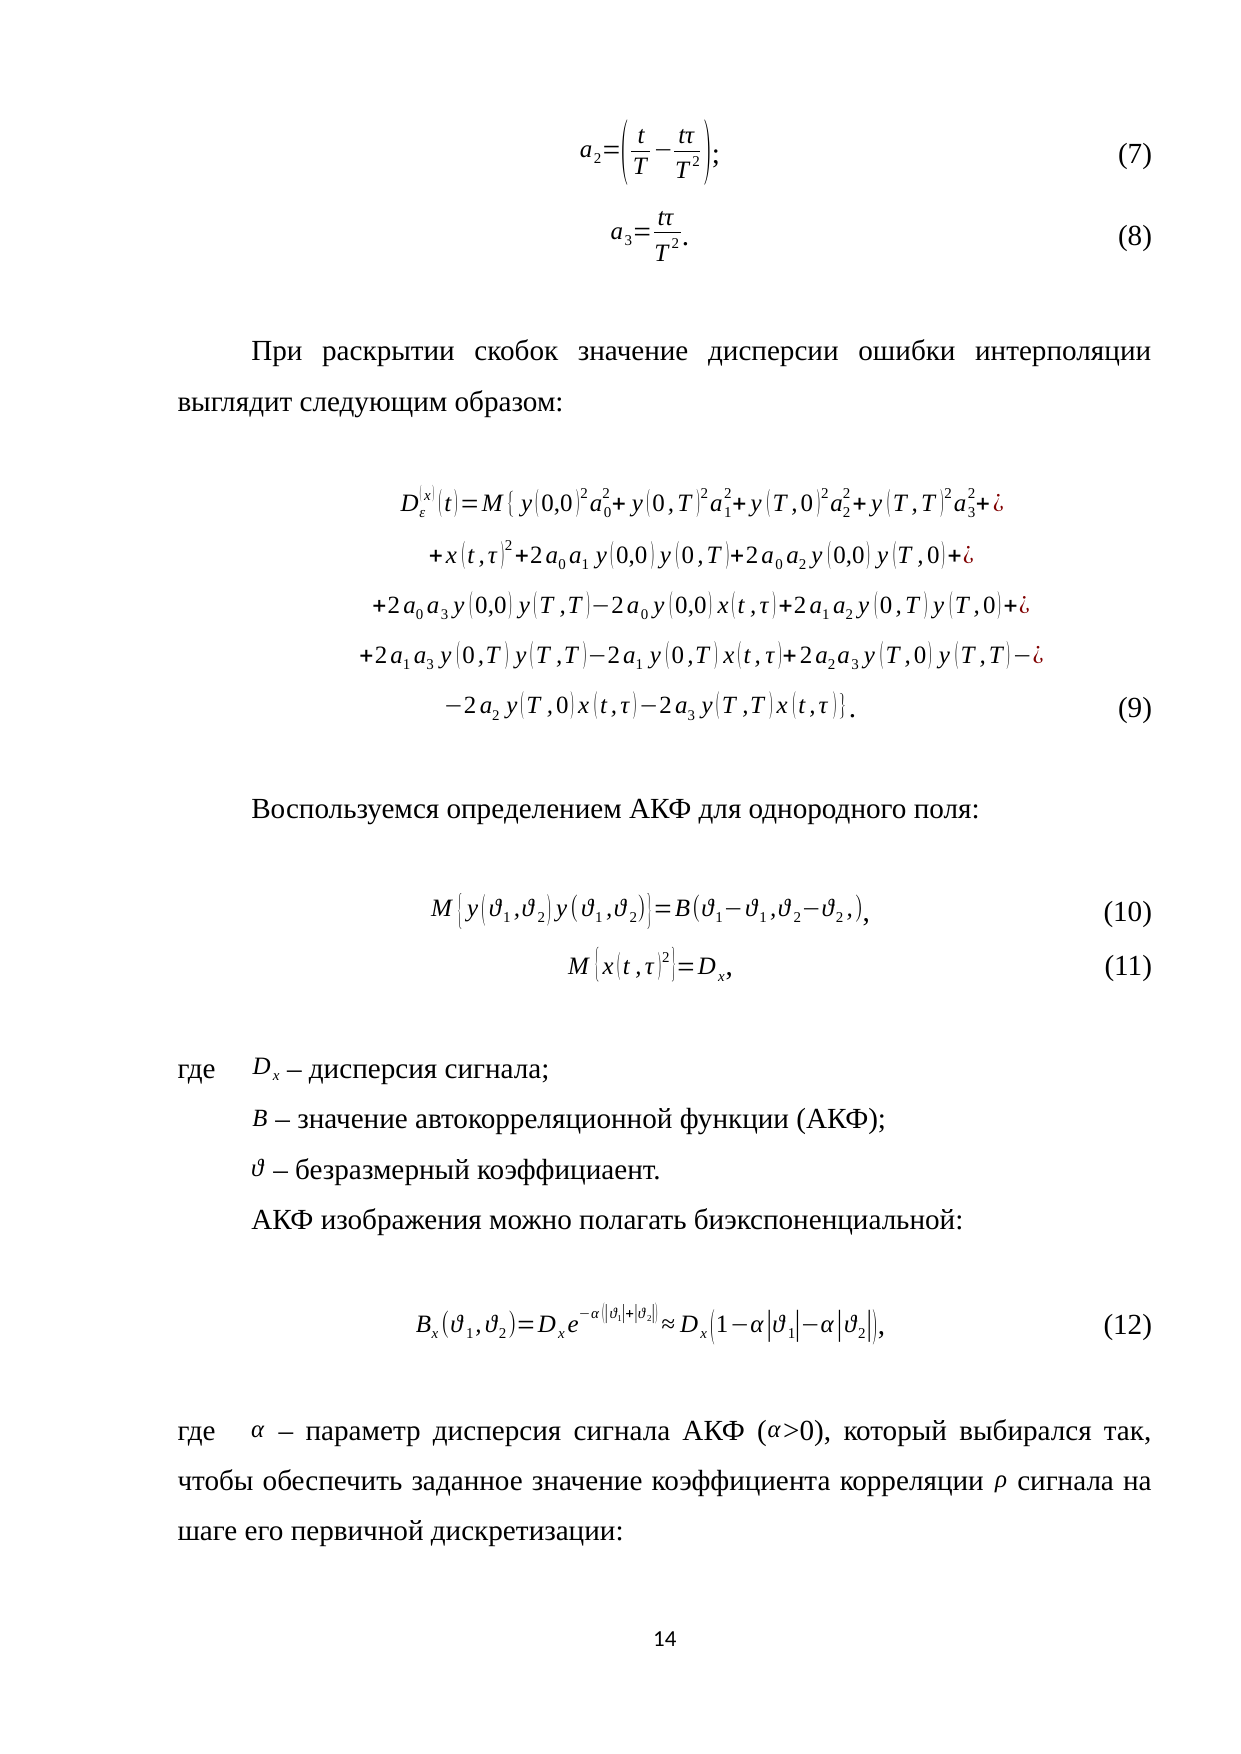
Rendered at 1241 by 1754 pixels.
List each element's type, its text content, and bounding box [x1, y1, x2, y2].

text При раскрытии скобок значение дисперсии ошибки интерполяции выглядит следующим образом: [177, 333, 1152, 417]
text – безразмерный коэффициаент. [177, 1152, 1152, 1185]
text Воспользуемся определением АКФ для однородного поля: [177, 791, 1152, 824]
text где – дисперсия сигнала; [177, 1051, 1152, 1085]
text – значение автокорреляционной функции (АКФ); [177, 1101, 1152, 1135]
text АКФ изображения можно полагать биэкспоненциальной: [177, 1202, 1152, 1236]
text . (9) [177, 690, 1152, 724]
text ; (7) [177, 118, 1152, 187]
text . (8) [177, 204, 1152, 266]
text , (11) [177, 946, 1152, 984]
text , (12) [177, 1303, 1152, 1346]
text , (10) [177, 891, 1152, 930]
text где – параметр дисперсия сигнала АКФ (>0), который выбирался так, чтобы обеспечить заданное значение коэффициента корреляции сигнала на шаге его первичной дискретизации: [177, 1413, 1152, 1547]
